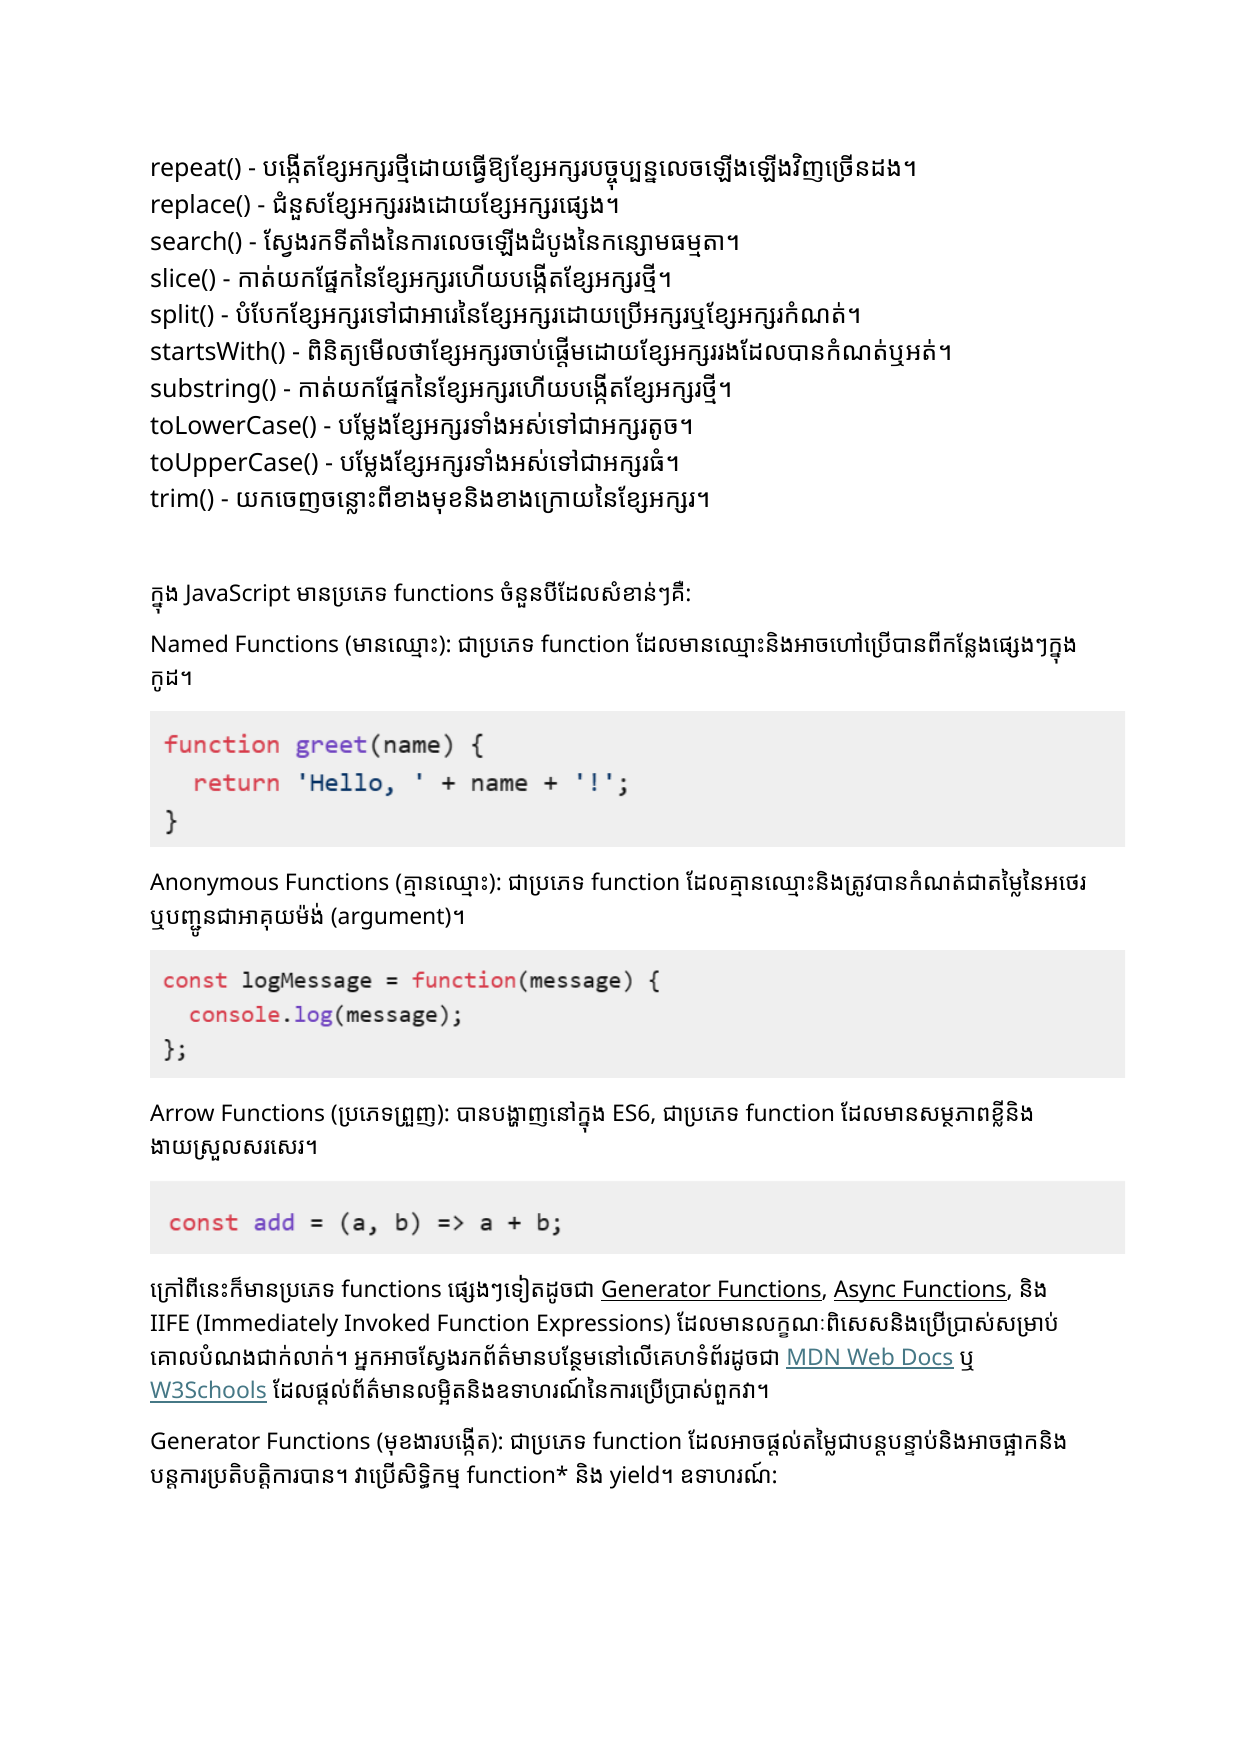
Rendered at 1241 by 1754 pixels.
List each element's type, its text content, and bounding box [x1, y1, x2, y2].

picture [150, 1180, 1125, 1254]
text replace() - ជំនួសខ្សែអក្សររងដោយខ្សែអក្សរផ្សេង។ [150, 187, 1090, 221]
text Named Functions (មានឈ្មោះ): ជាប្រភេទ function ដែលមានឈ្មោះនិងអាចហៅប្រើបានពីកន្លែងផ្សេងៗក្នុងកូដ។ [150, 628, 1090, 693]
text Generator Functions (មុខងារបង្កើត): ជាប្រភេទ function ដែលអាចផ្តល់តម្លៃជាបន្តបន្ទាប់និងអាចផ្អាកនិងបន្តការប្រតិបត្តិការបាន។ វាប្រើសិទ្ធិកម្ម function* និង yield។ ឧទាហរណ៍: [150, 1425, 1090, 1490]
text repeat() - បង្កើតខ្សែអក្សរថ្មីដោយធ្វើឱ្យខ្សែអក្សរបច្ចុប្បន្នលេចឡើងឡើងវិញច្រើនដង។ [150, 150, 1090, 184]
picture [150, 711, 1125, 847]
text startsWith() - ពិនិត្យមើលថាខ្សែអក្សរចាប់ផ្តើមដោយខ្សែអក្សររងដែលបានកំណត់ឬអត់។ [150, 334, 1090, 368]
text toUpperCase() - បម្លែងខ្សែអក្សរទាំងអស់ទៅជាអក្សរធំ។ [150, 444, 1090, 478]
picture [150, 950, 1125, 1078]
text toLowerCase() - បម្លែងខ្សែអក្សរទាំងអស់ទៅជាអក្សរតូច។ [150, 407, 1090, 441]
text Anonymous Functions (គ្មានឈ្មោះ): ជាប្រភេទ function ដែលគ្មានឈ្មោះនិងត្រូវបានកំណត់ជាតម្លៃនៃអថេរឬបញ្ជូនជាអាគុយម៉ង់ (argument)។ [150, 866, 1090, 931]
text slice() - កាត់យកផ្នែកនៃខ្សែអក្សរហើយបង្កើតខ្សែអក្សរថ្មី។ [150, 260, 1090, 294]
text trim() - យកចេញចន្លោះពីខាងមុខនិងខាងក្រោយនៃខ្សែអក្សរ។ [150, 481, 1090, 515]
text ក្នុង JavaScript មានប្រភេទ functions ចំនួនបីដែលសំខាន់ៗគឺ: [150, 577, 1090, 608]
text Arrow Functions (ប្រភេទព្រួញ): បានបង្ហាញនៅក្នុង ES6, ជាប្រភេទ function ដែលមានសម្ថភាពខ្លីនិងងាយស្រួលសរសេរ។ [150, 1096, 1090, 1161]
text substring() - កាត់យកផ្នែកនៃខ្សែអក្សរហើយបង្កើតខ្សែអក្សរថ្មី។ [150, 371, 1090, 405]
text split() - បំបែកខ្សែអក្សរទៅជាអារេនៃខ្សែអក្សរដោយប្រើអក្សរឬខ្សែអក្សរកំណត់។ [150, 297, 1090, 331]
text search() - ស្វែងរកទីតាំងនៃការលេចឡើងដំបូងនៃកន្សោមធម្មតា។ [150, 223, 1090, 258]
text ក្រៅពីនេះក៏មានប្រភេទ functions ផ្សេងៗទៀតដូចជា Generator Functions, Async Functions, និង IIFE (Immediately Invoked Function Expressions) ដែលមានលក្ខណៈពិសេសនិងប្រើប្រាស់សម្រាប់គោលបំណងជាក់លាក់។ អ្នកអាចស្វែងរកព័ត៌មានបន្ថែមនៅលើគេហទំព័រដូចជា MDN Web Docs ឬ W3Schools ដែលផ្តល់ព័ត៌មានលម្អិតនិងឧទាហរណ៍នៃការប្រើប្រាស់ពួកវា។ [150, 1273, 1090, 1406]
